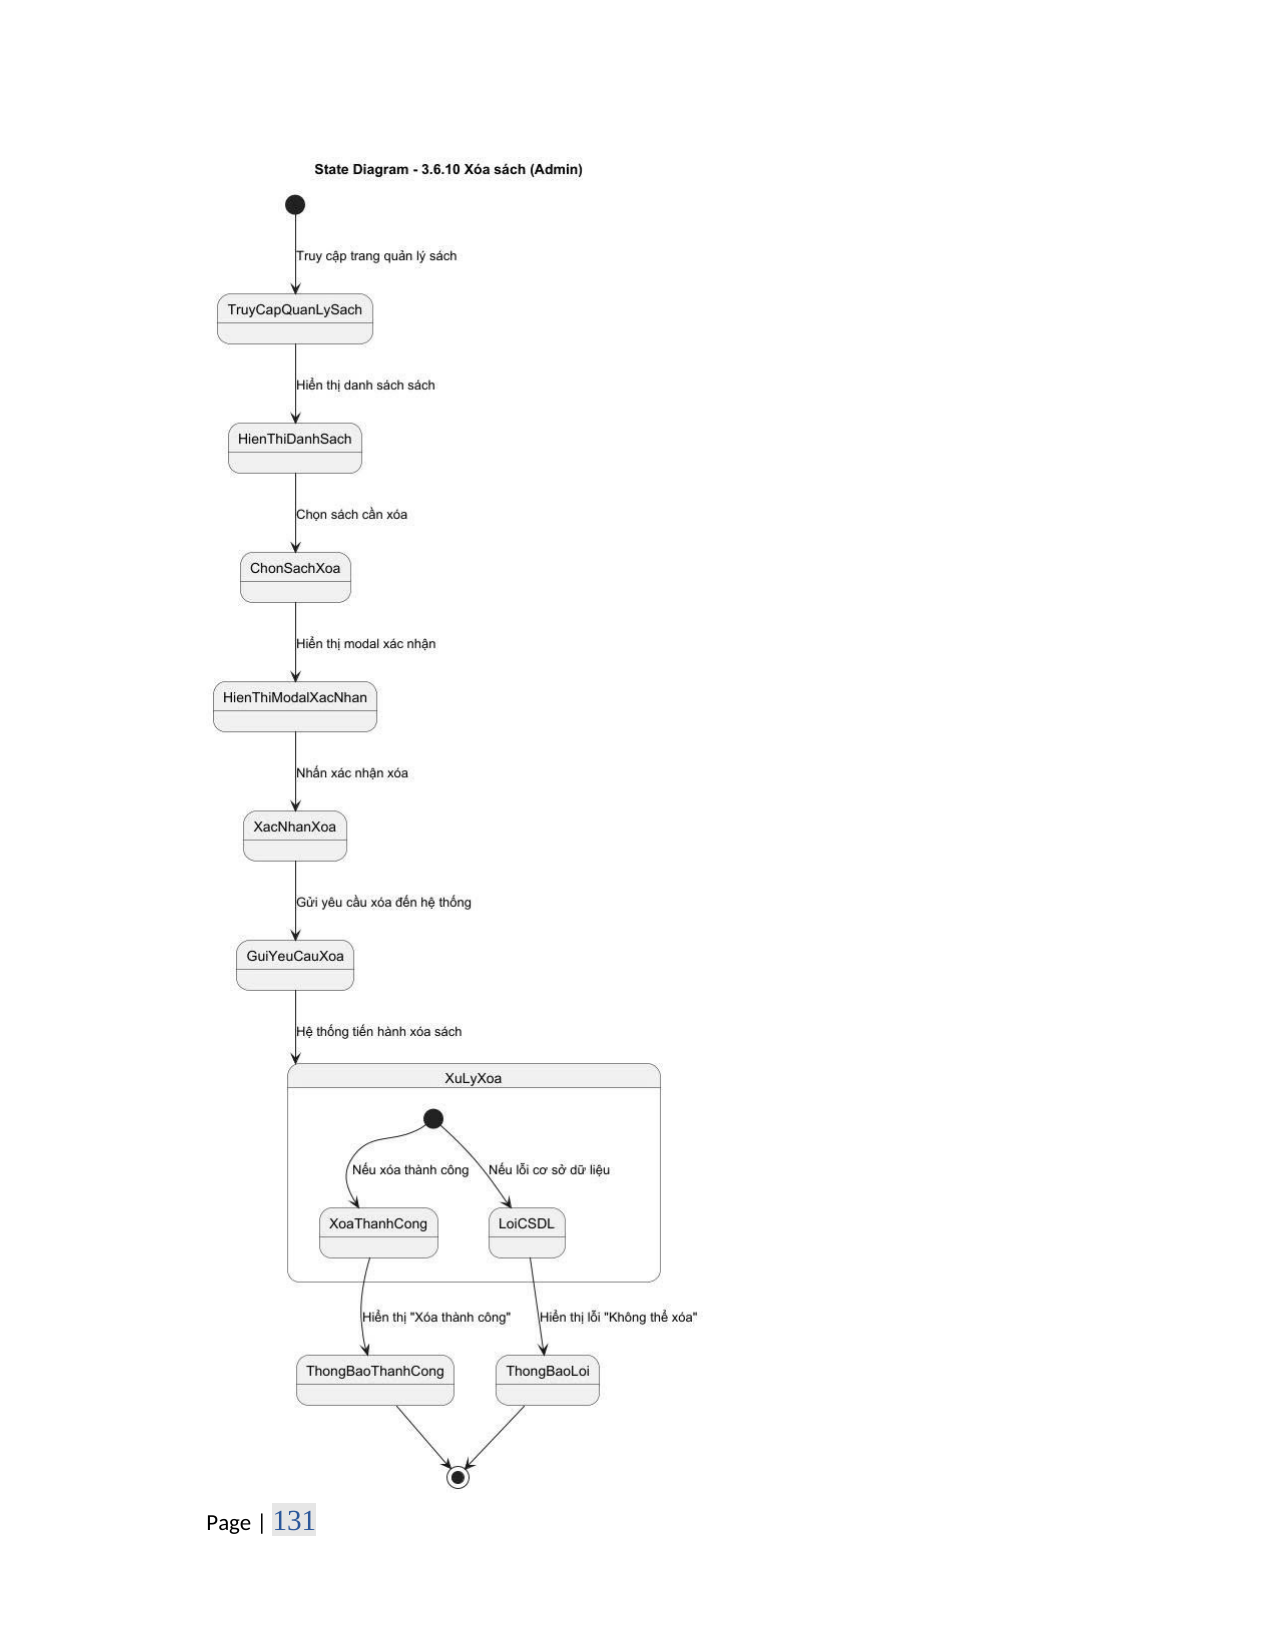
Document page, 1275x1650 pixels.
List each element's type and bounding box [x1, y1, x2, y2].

picture [206, 150, 704, 1493]
